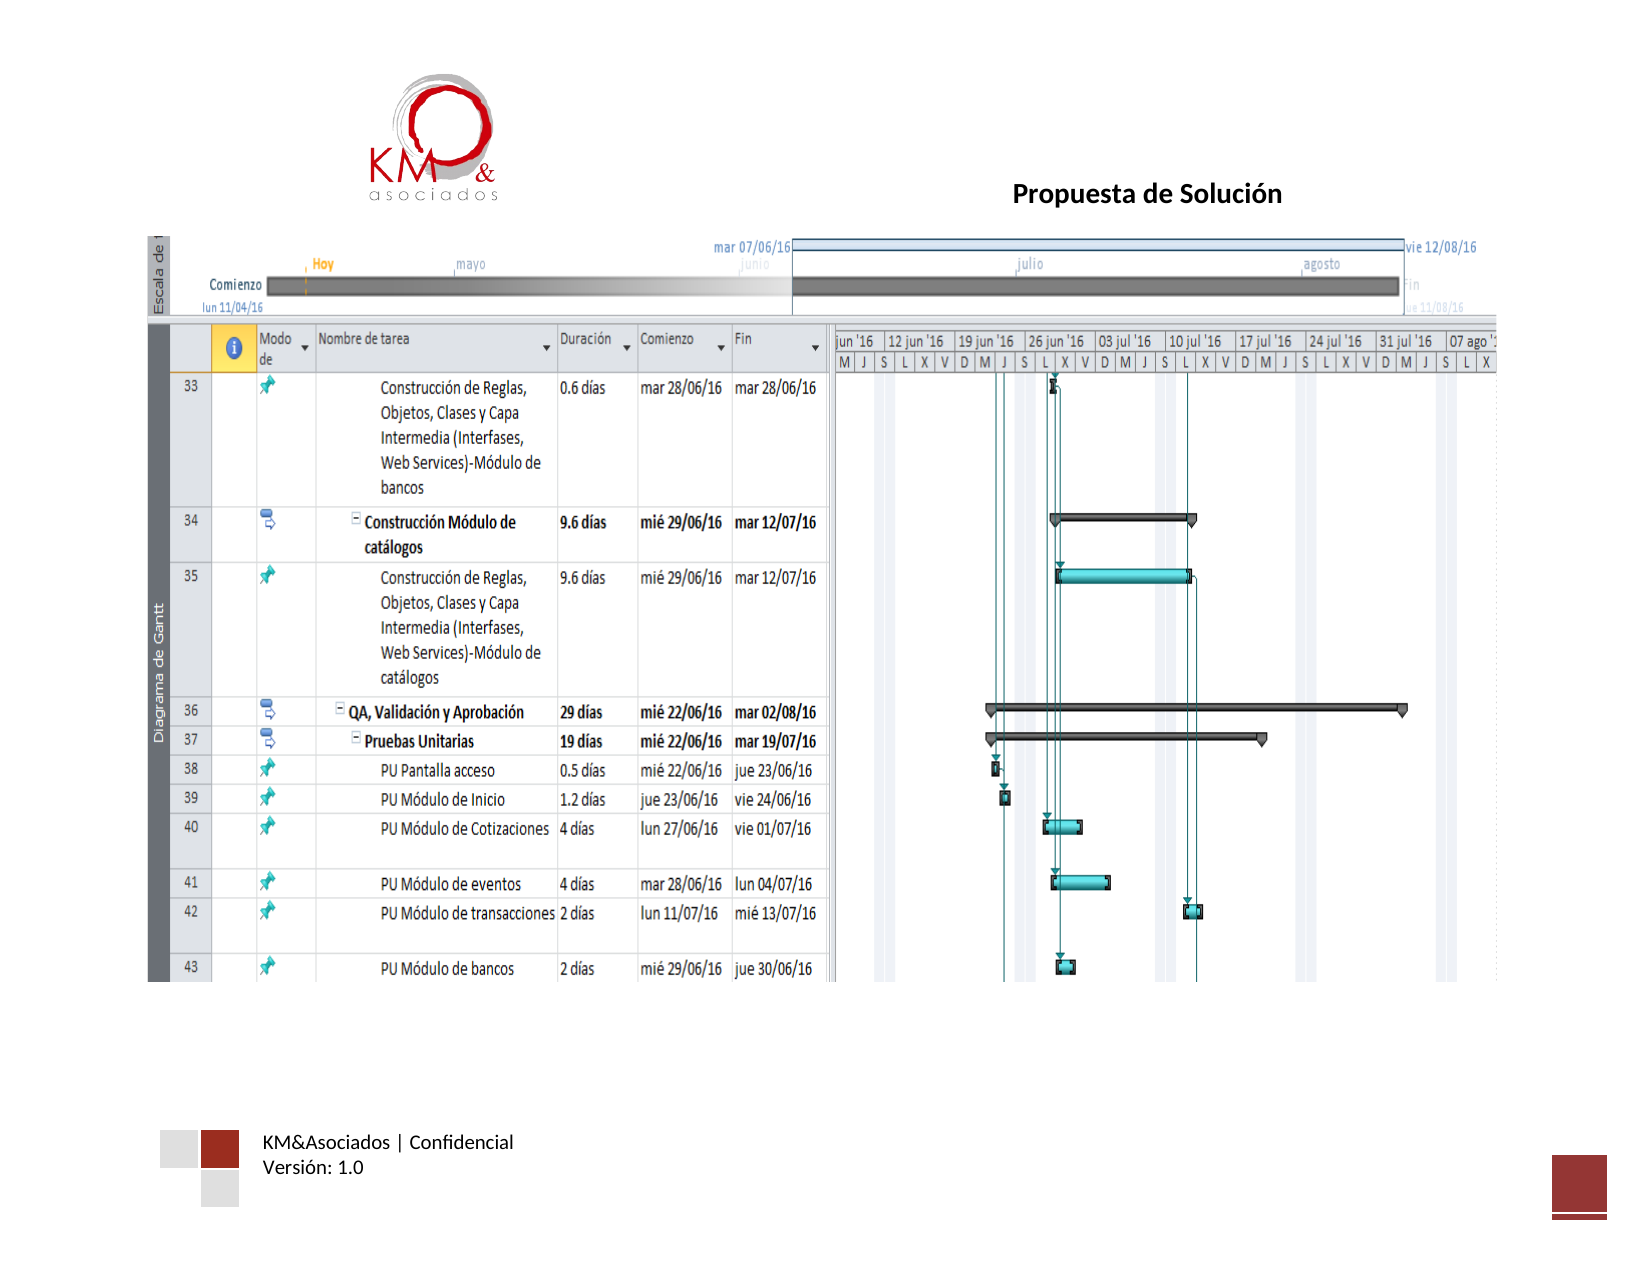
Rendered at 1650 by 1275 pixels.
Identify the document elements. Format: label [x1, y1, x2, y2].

picture [366, 70, 500, 204]
picture [147, 236, 1497, 982]
